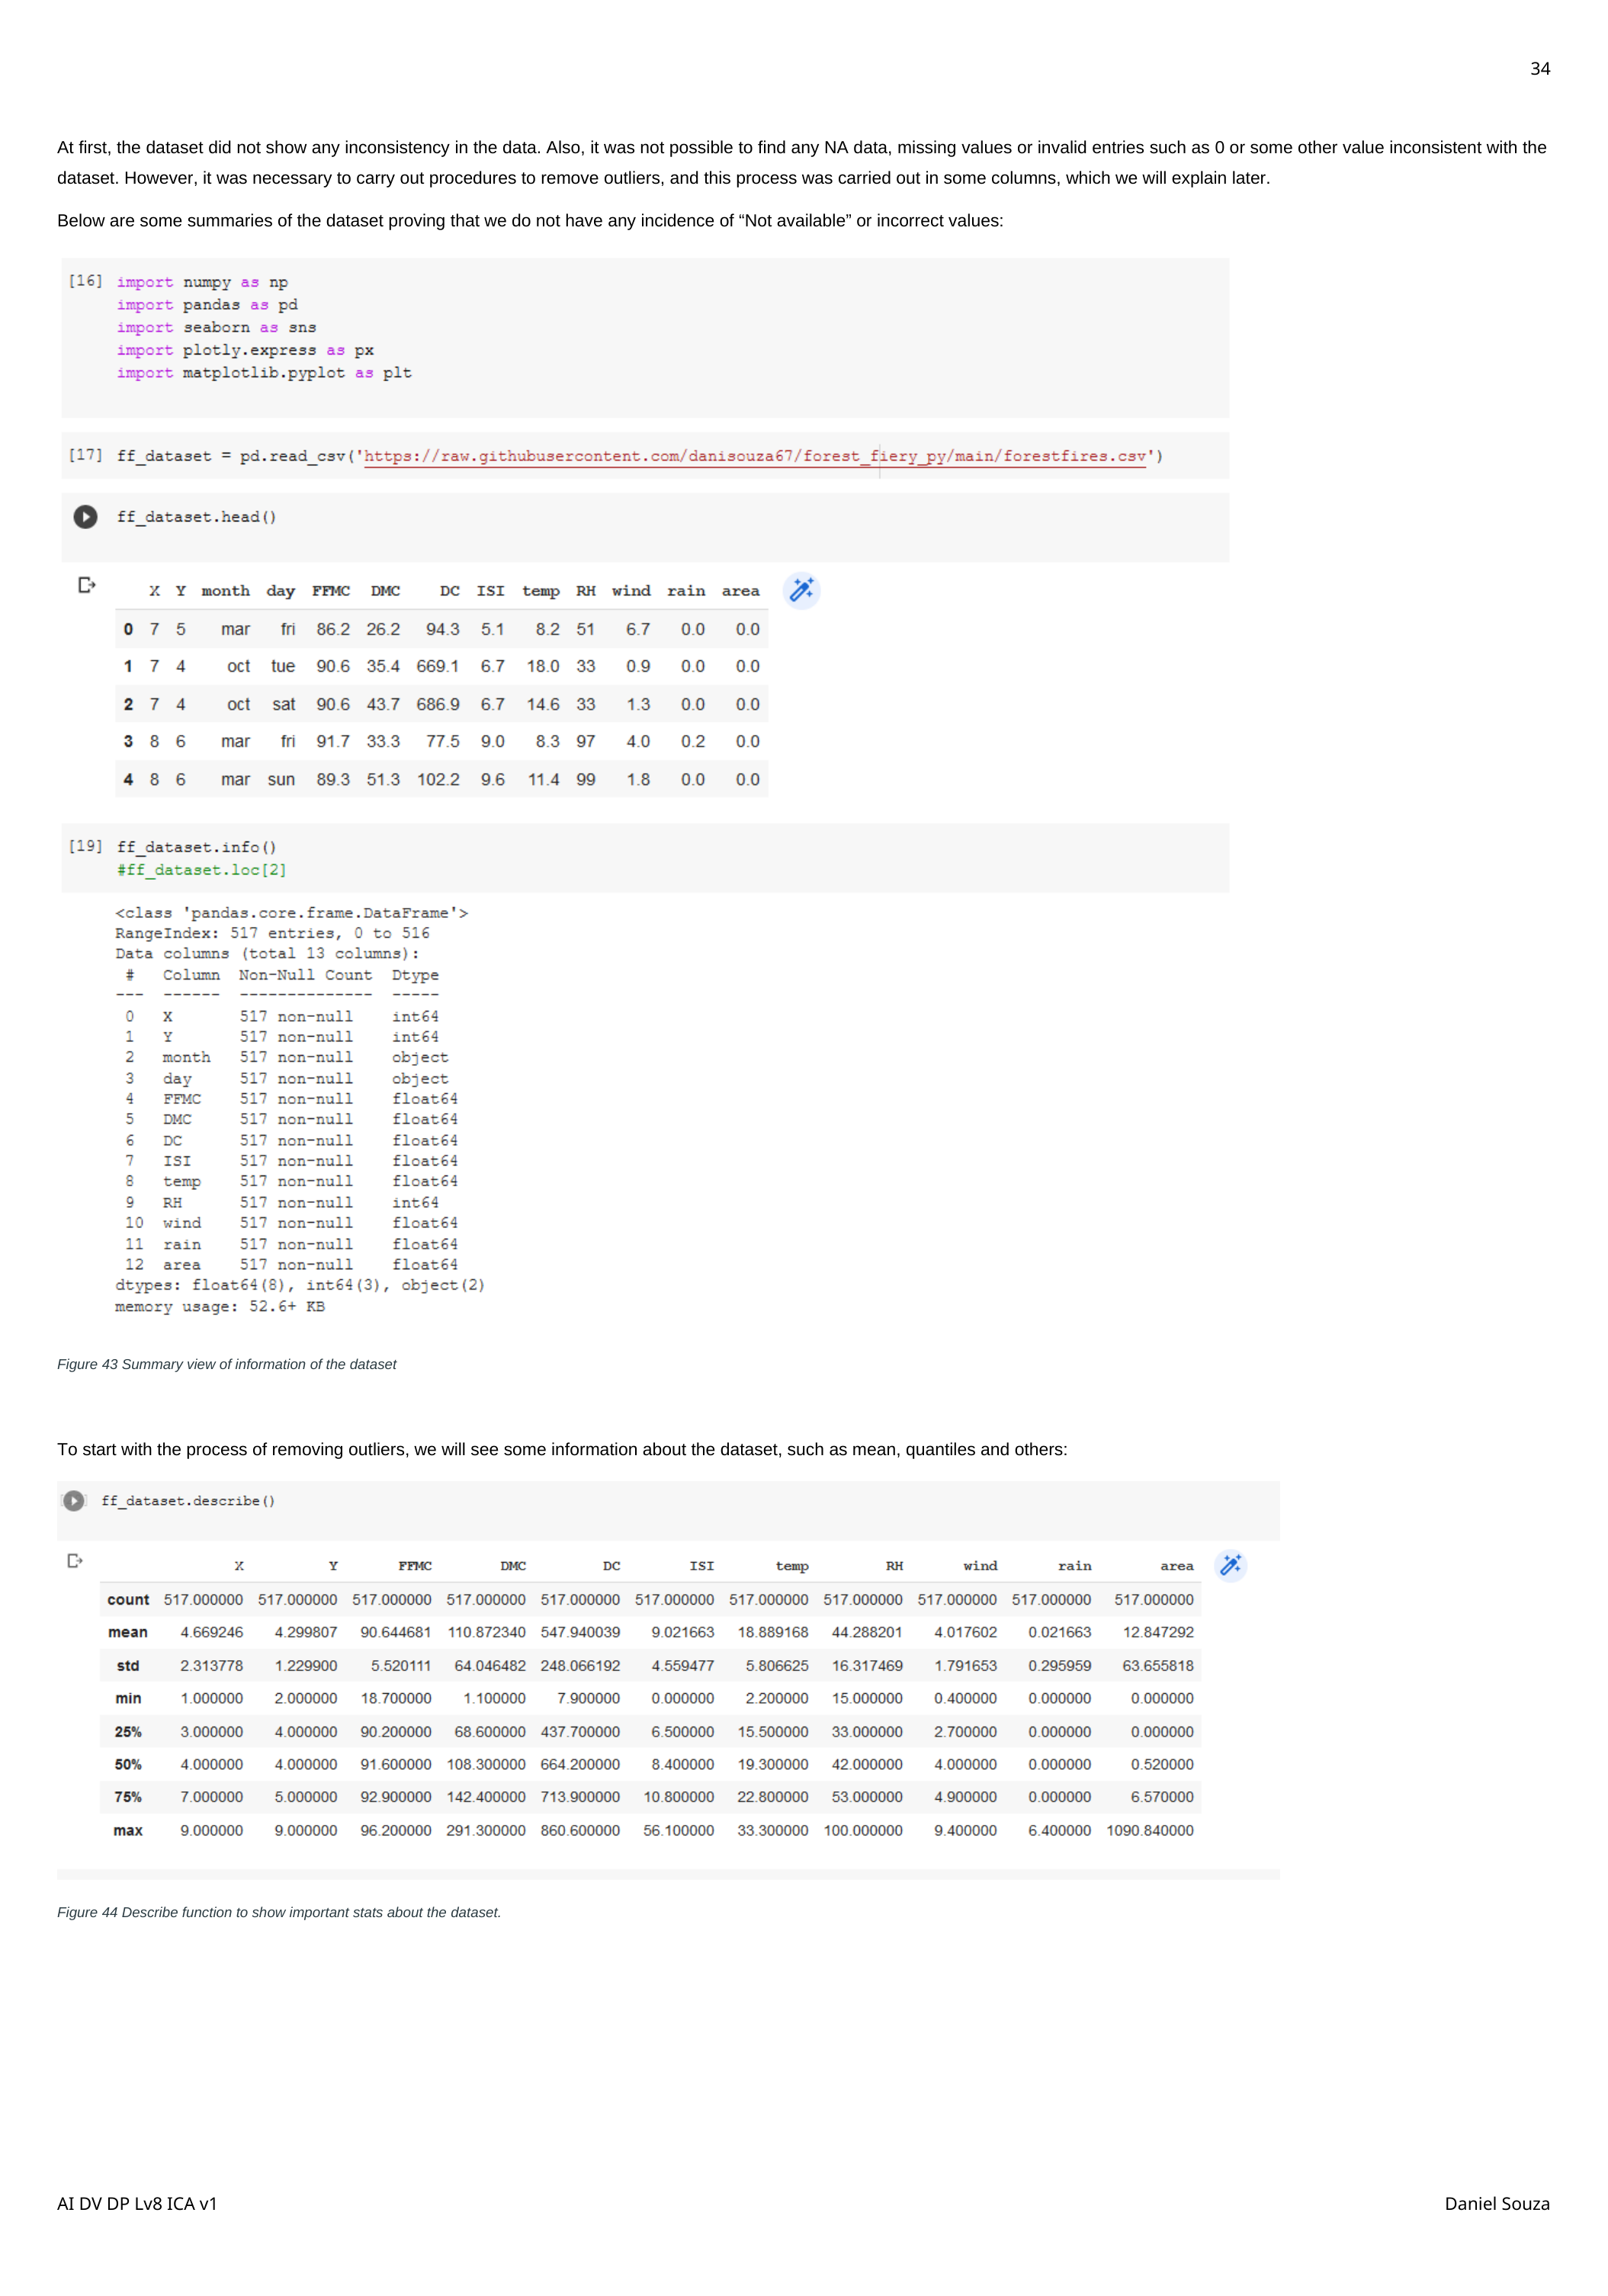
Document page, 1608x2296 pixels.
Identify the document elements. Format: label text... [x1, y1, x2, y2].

text Below are some summaries of the dataset proving that we do not have any incidence of “Not available” or incorrect values: [57, 210, 1550, 230]
picture [57, 252, 1230, 1332]
picture [57, 1481, 1280, 1880]
text At first, the dataset did not show any inconsistency in the data. Also, it was not possible to find any NA data, missing values or invalid entries such as 0 or some other value inconsistent with the dataset. However, it was necessary to carry out procedures to remove outliers, and this process was carried out in some columns, which we will explain later. [57, 137, 1550, 188]
text To start with the process of removing outliers, we will see some information about the dataset, such as mean, quantiles and others: [57, 1439, 1550, 1459]
